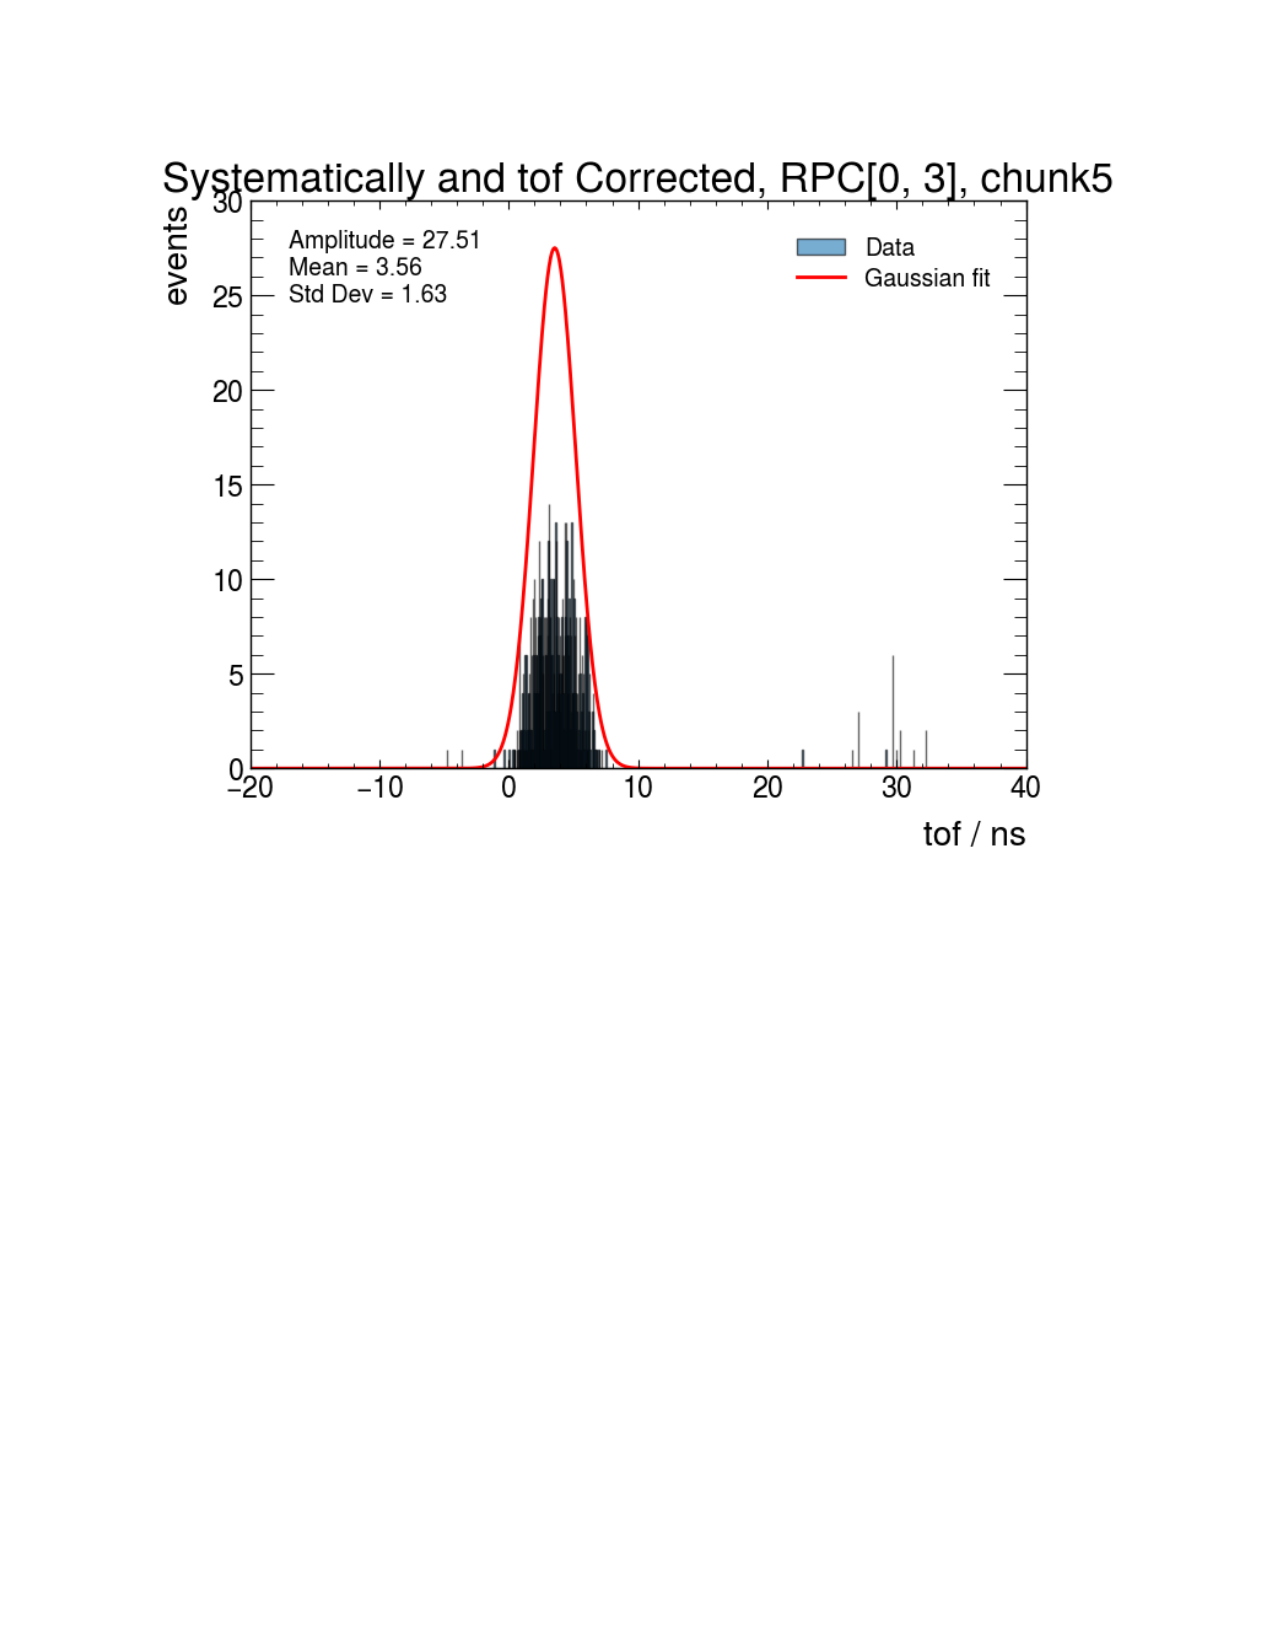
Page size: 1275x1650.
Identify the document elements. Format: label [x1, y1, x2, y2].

picture [150, 150, 1125, 864]
